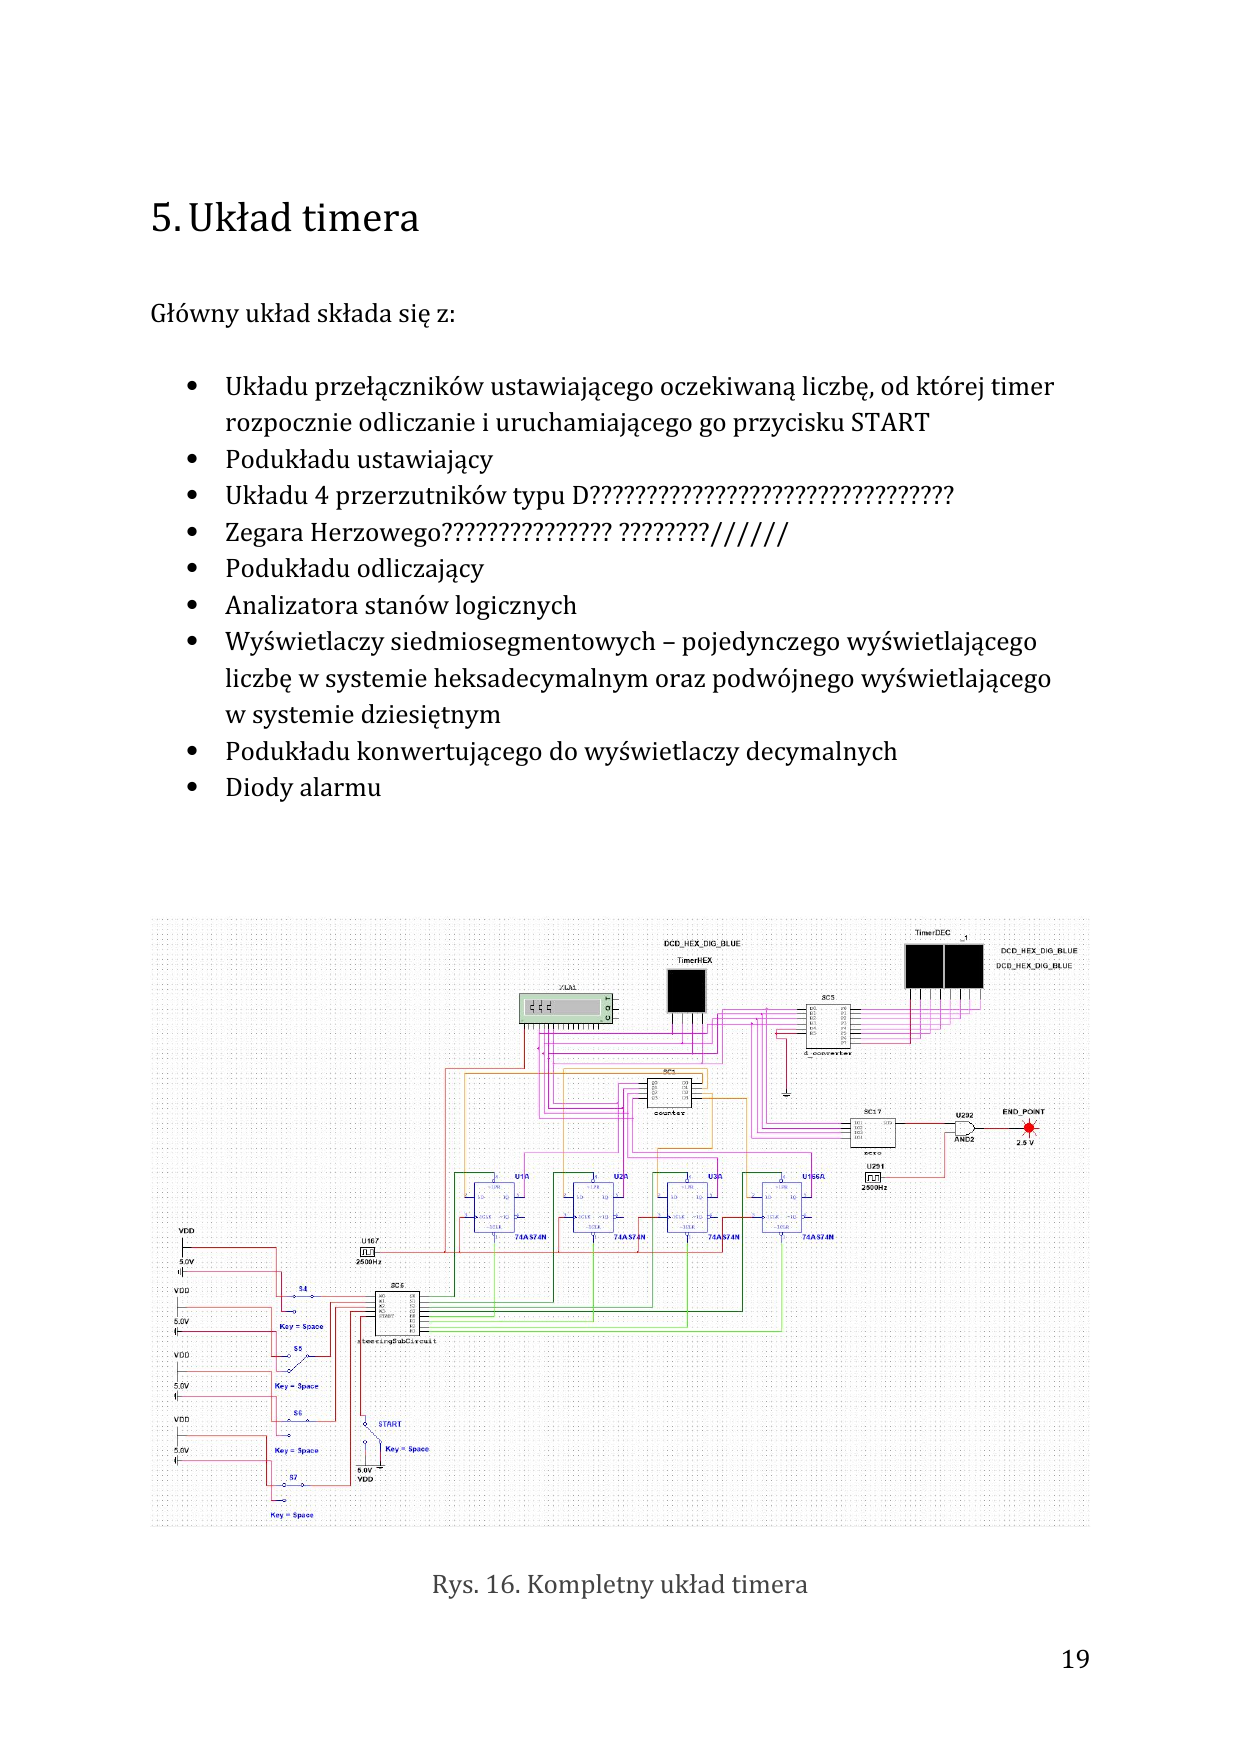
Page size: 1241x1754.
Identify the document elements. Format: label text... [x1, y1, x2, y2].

subtitle Układ timera [150, 192, 1090, 241]
list Układu 4 przerzutników typu D???????????????????????????????? [187, 479, 1090, 511]
list Podukładu ustawiający [187, 443, 1090, 474]
list Analizatora stanów logicznych [187, 588, 1090, 620]
picture [150, 916, 1091, 1527]
list Diody alarmu [187, 771, 1090, 802]
text Rys. 16. Kompletny układ timera [150, 1567, 1090, 1599]
list Zegara Herzowego??????????????? ????????////// [187, 516, 1090, 547]
list Podukładu konwertującego do wyświetlaczy decymalnych [187, 734, 1090, 766]
list Układu przełączników ustawiającego oczekiwaną liczbę, od której timer rozpocznie odliczanie i uruchamiającego go przycisku START [187, 370, 1090, 438]
text Główny układ składa się z: [150, 297, 1090, 328]
list Podukładu odliczający [187, 552, 1090, 584]
list Wyświetlaczy siedmiosegmentowych – pojedynczego wyświetlającego liczbę w systemie heksadecymalnym oraz podwójnego wyświetlającego w systemie dziesiętnym [187, 625, 1090, 729]
